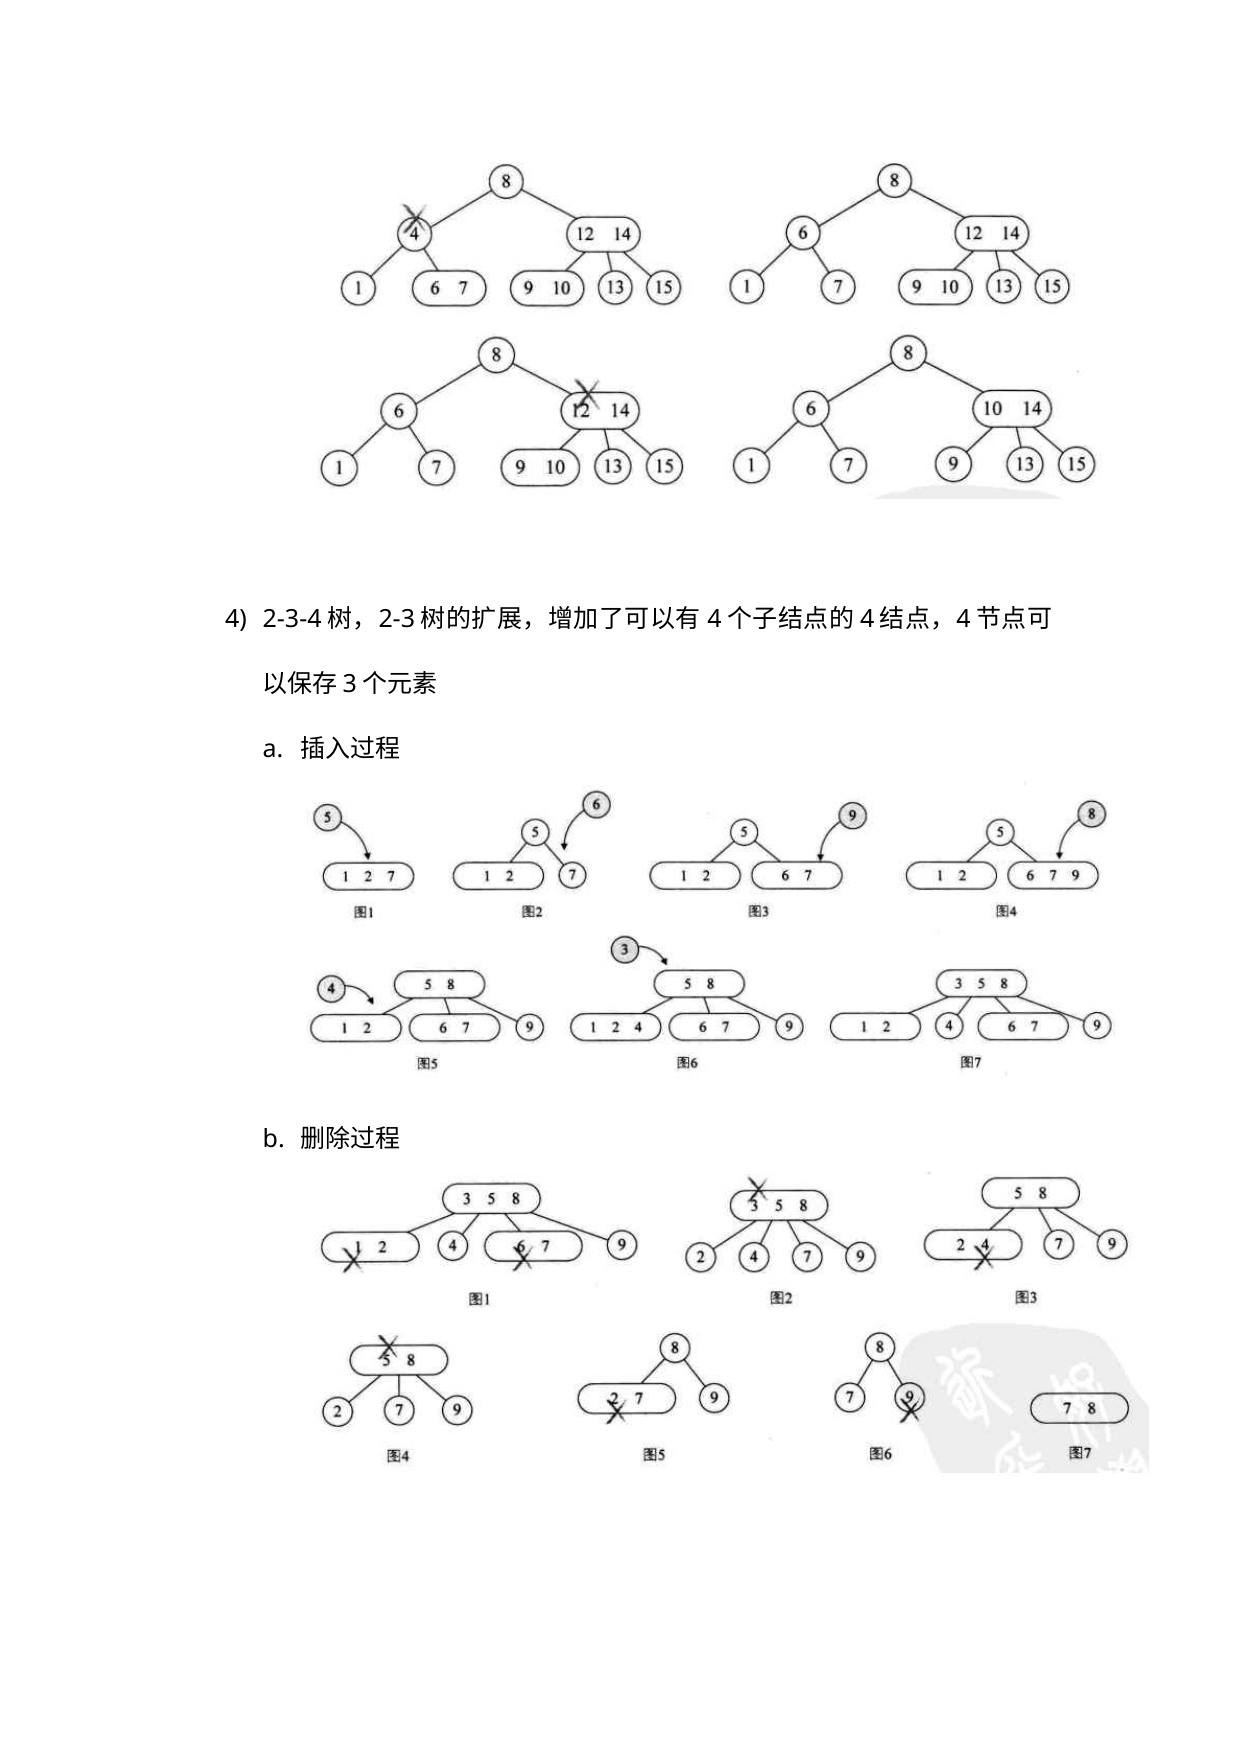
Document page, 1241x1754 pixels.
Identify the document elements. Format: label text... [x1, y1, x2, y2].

list 删除过程 [262, 1104, 1053, 1169]
list 插入过程 [262, 714, 1053, 779]
list 2-3-4树，2-3树的扩展，增加了可以有4个子结点的4结点，4节点可以保存3个元素 [225, 584, 1053, 714]
